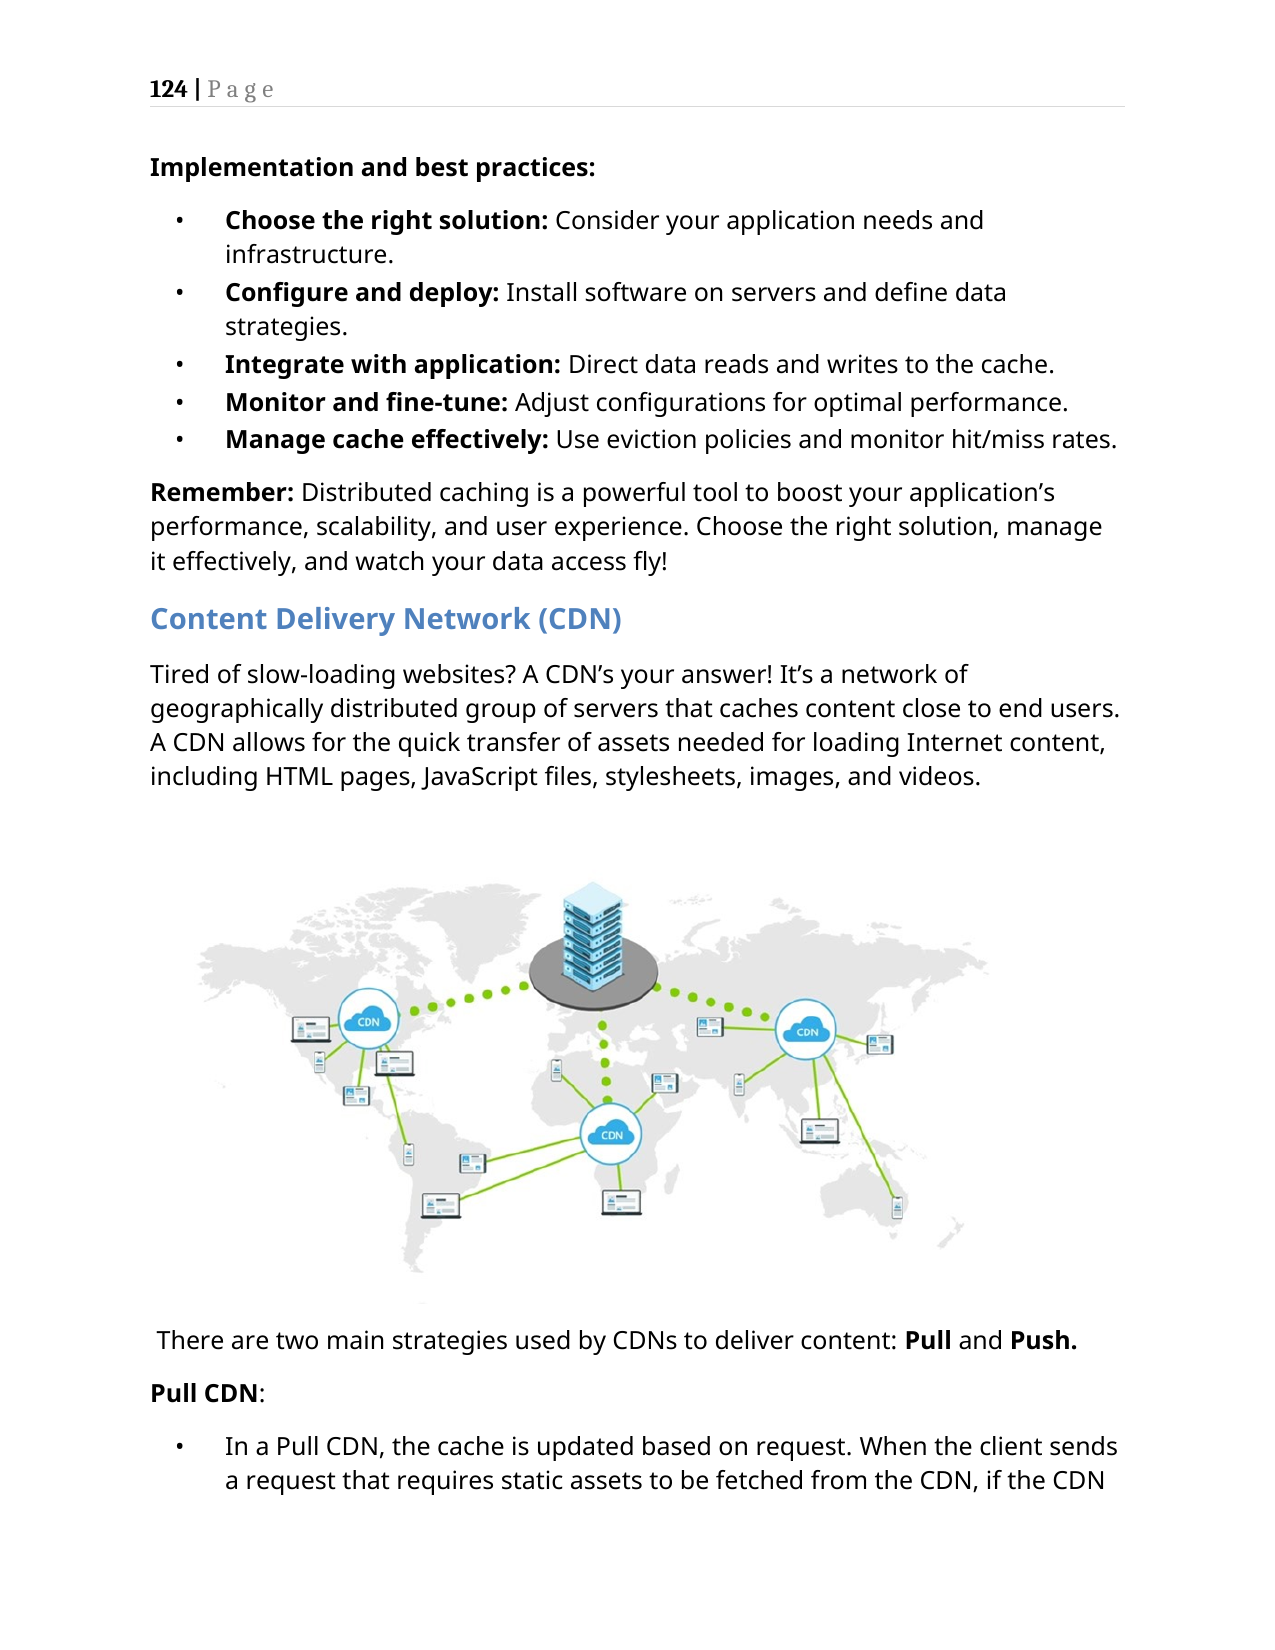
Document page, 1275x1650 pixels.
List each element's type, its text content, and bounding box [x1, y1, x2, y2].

list Monitor and fine-tune: Adjust configurations for optimal performance. [175, 384, 1125, 418]
subtitle Content Delivery Network (CDN) [150, 598, 1125, 638]
picture [150, 811, 1025, 1304]
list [175, 1428, 1125, 1496]
list Choose the right solution: Consider your application needs and infrastructure. [175, 203, 1125, 271]
list Integrate with application: Direct data reads and writes to the cache. [175, 347, 1125, 381]
list Manage cache effectively: Use eviction policies and monitor hit/miss rates. [175, 422, 1125, 456]
text Pull CDN: [150, 1375, 1125, 1409]
text Remember: Distributed caching is a powerful tool to boost your application’s performance, scalability, and user experience. Choose the right solution, manage it effectively, and watch your data access fly! [150, 475, 1125, 577]
list Configure and deploy: Install software on servers and define data strategies. [175, 275, 1125, 343]
text Tired of slow-loading websites? A CDN’s your answer! It’s a network of geographically distributed group of servers that caches content close to end users. A CDN allows for the quick transfer of assets needed for loading Internet content, including HTML pages, JavaScript files, stylesheets, images, and videos. [150, 656, 1125, 793]
text Implementation and best practices: [150, 150, 1125, 184]
text There are two main strategies used by CDNs to deliver content: Pull and Push. [150, 1323, 1125, 1357]
